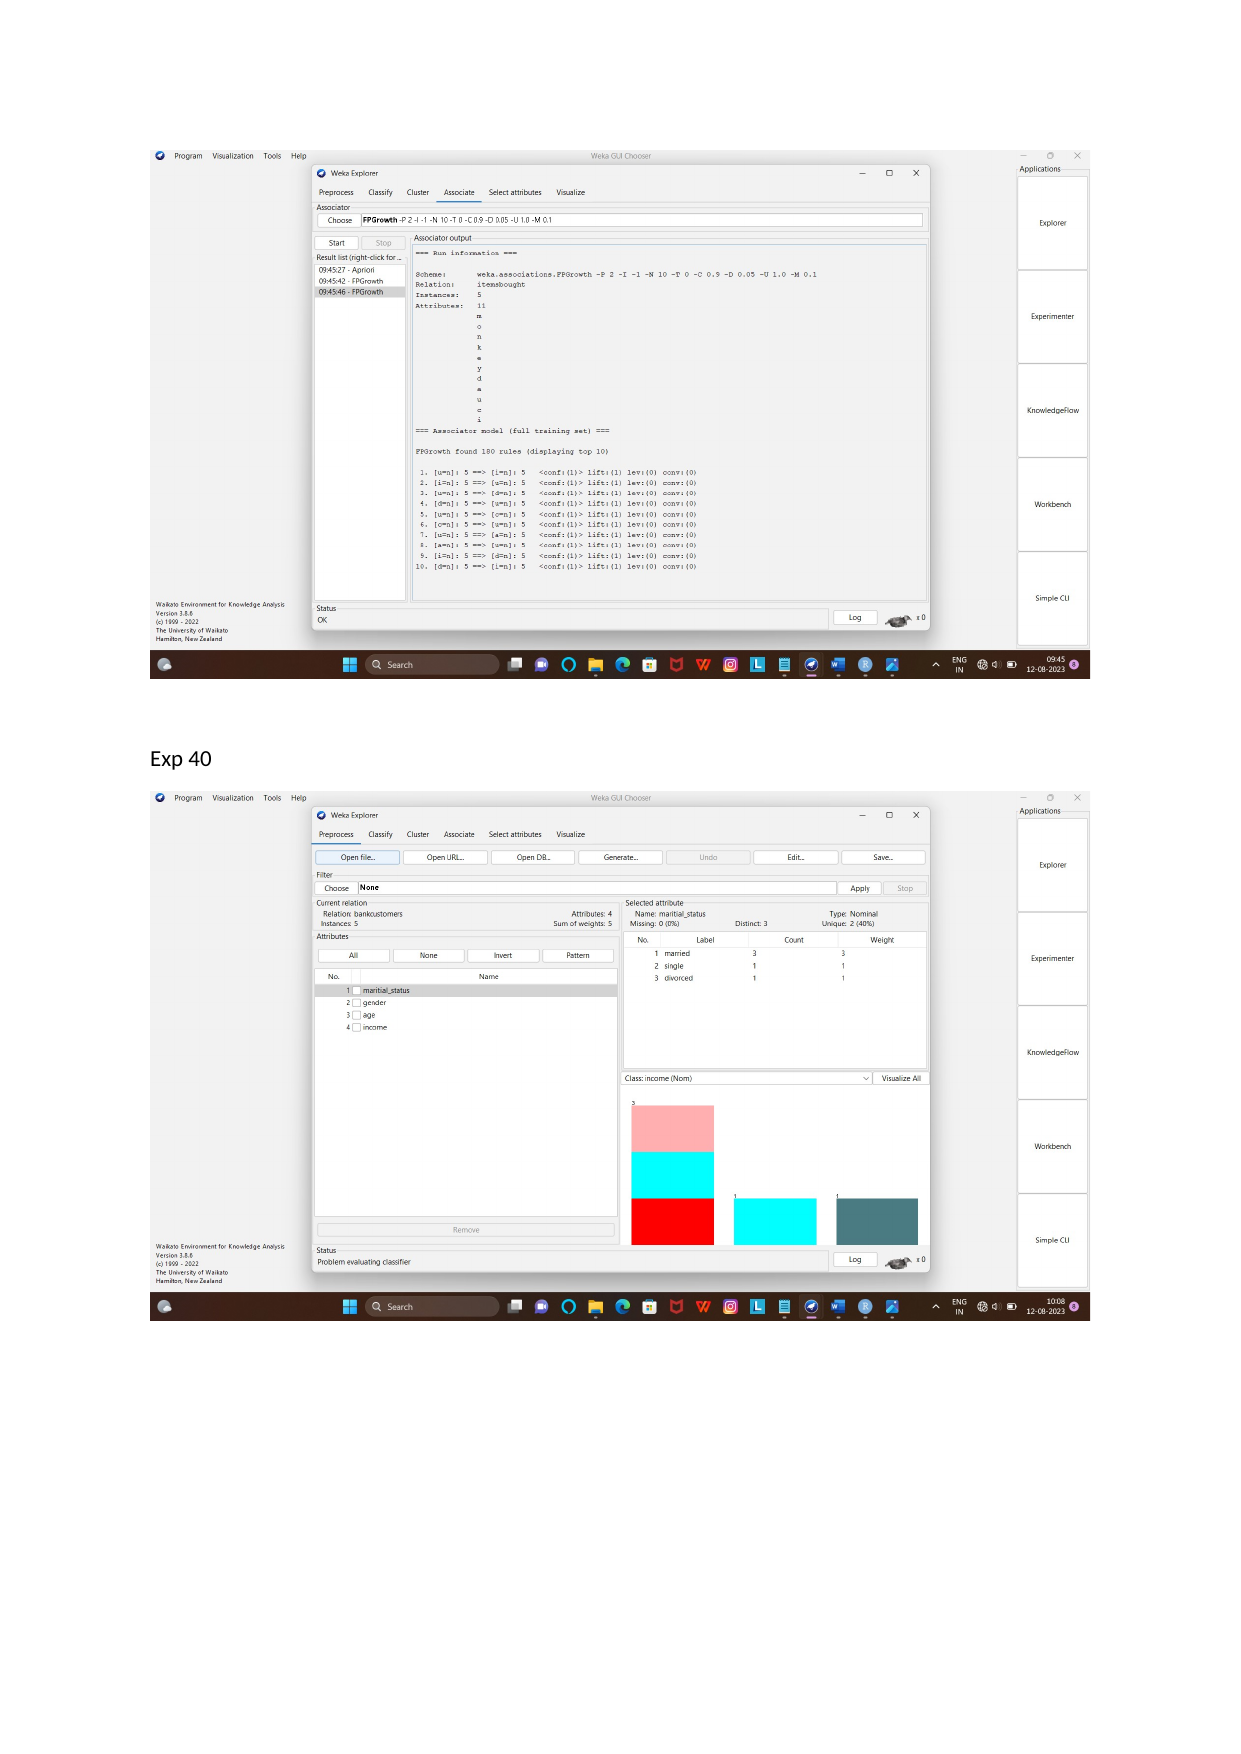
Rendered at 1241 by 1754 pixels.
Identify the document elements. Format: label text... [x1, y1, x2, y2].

text Exp 40 [150, 744, 1090, 773]
picture [150, 791, 1091, 1321]
picture [150, 150, 1091, 679]
